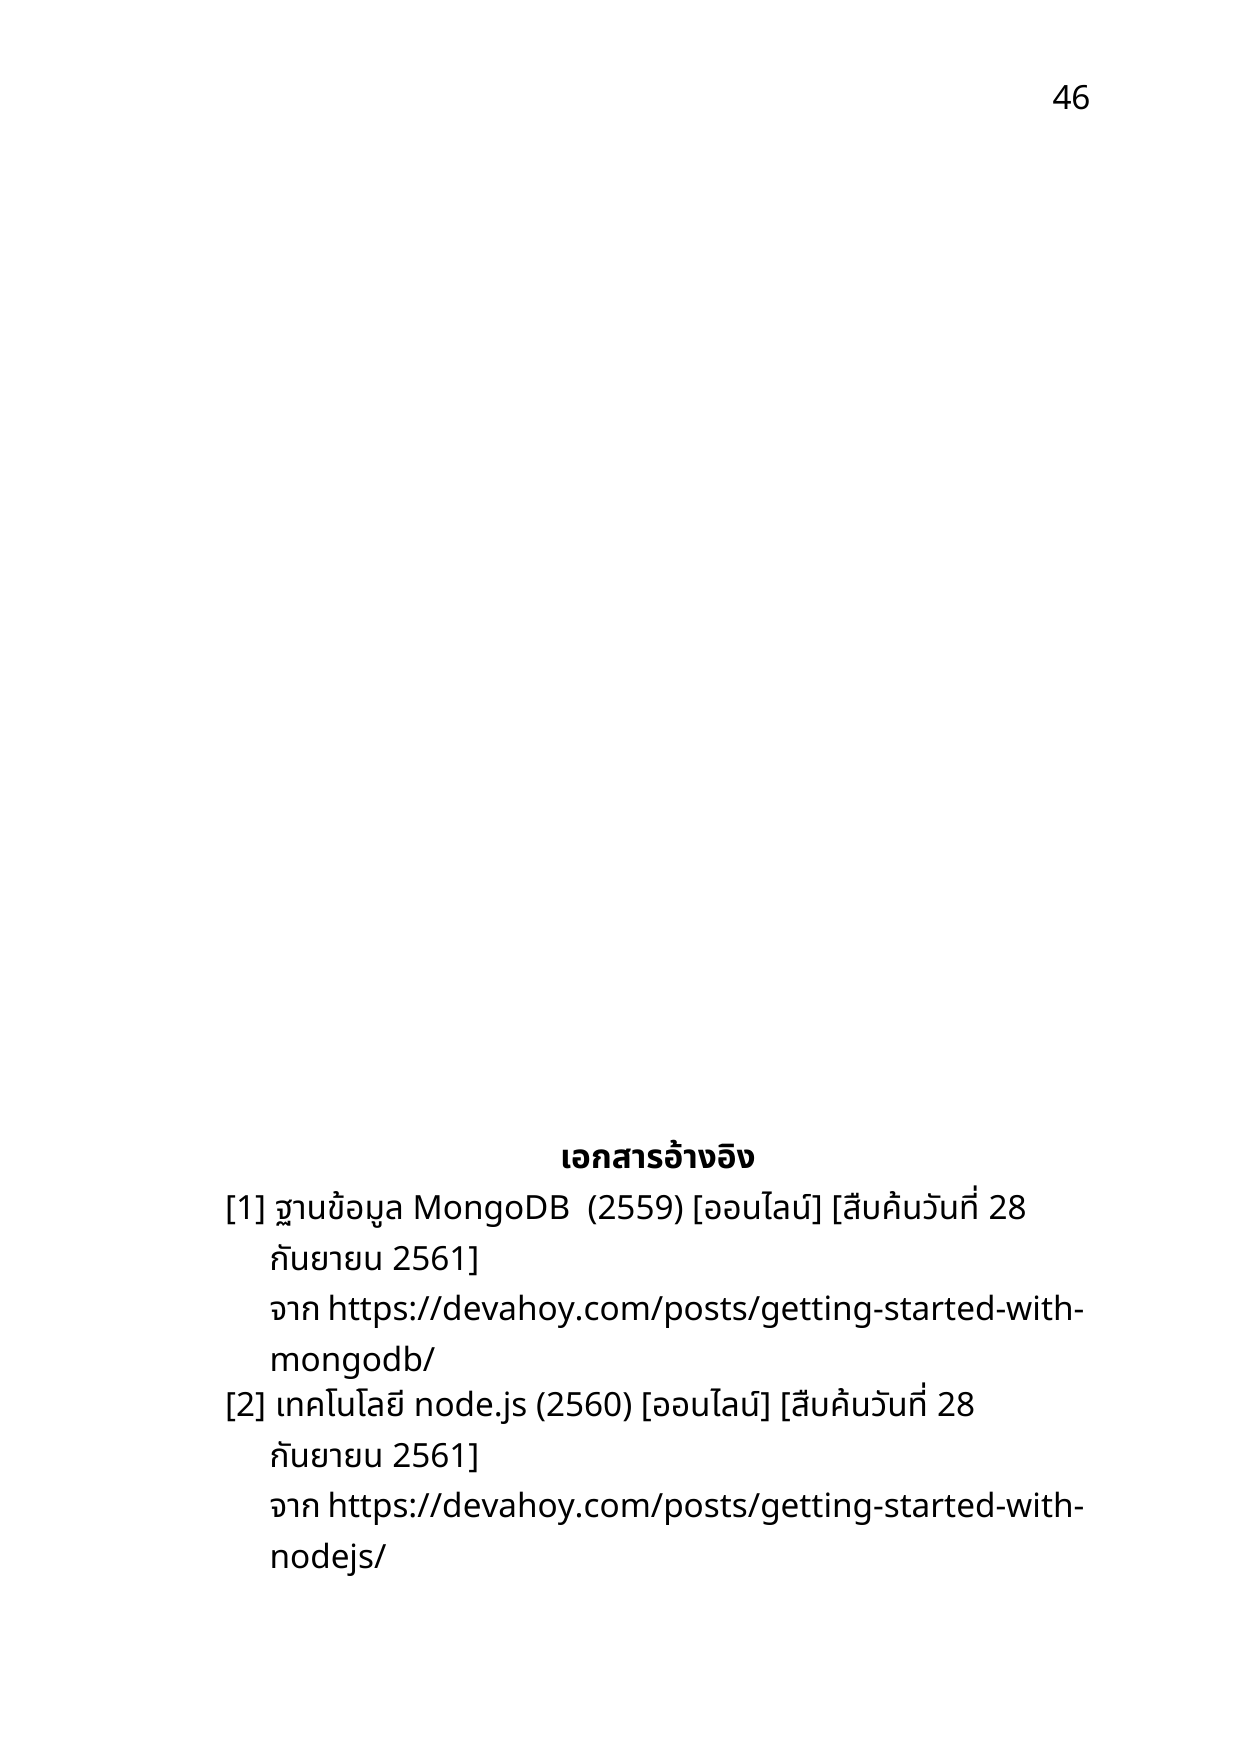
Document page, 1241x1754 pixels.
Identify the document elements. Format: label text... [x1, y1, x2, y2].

text [1] ฐานข้อมูล MongoDB (2559) [ออนไลน์] [สืบค้นวันที่ 28 กันยายน 2561] จากhttps://devahoy.com/posts/getting-started-with-mongodb/ [225, 1184, 1090, 1381]
text เอกสารอ้างอิง [225, 1133, 1090, 1184]
text [2] เทคโนโลยี node.js (2560) [ออนไลน์] [สืบค้นวันที่ 28 กันยายน 2561] จากhttps://devahoy.com/posts/getting-started-with-nodejs/ [225, 1381, 1090, 1578]
